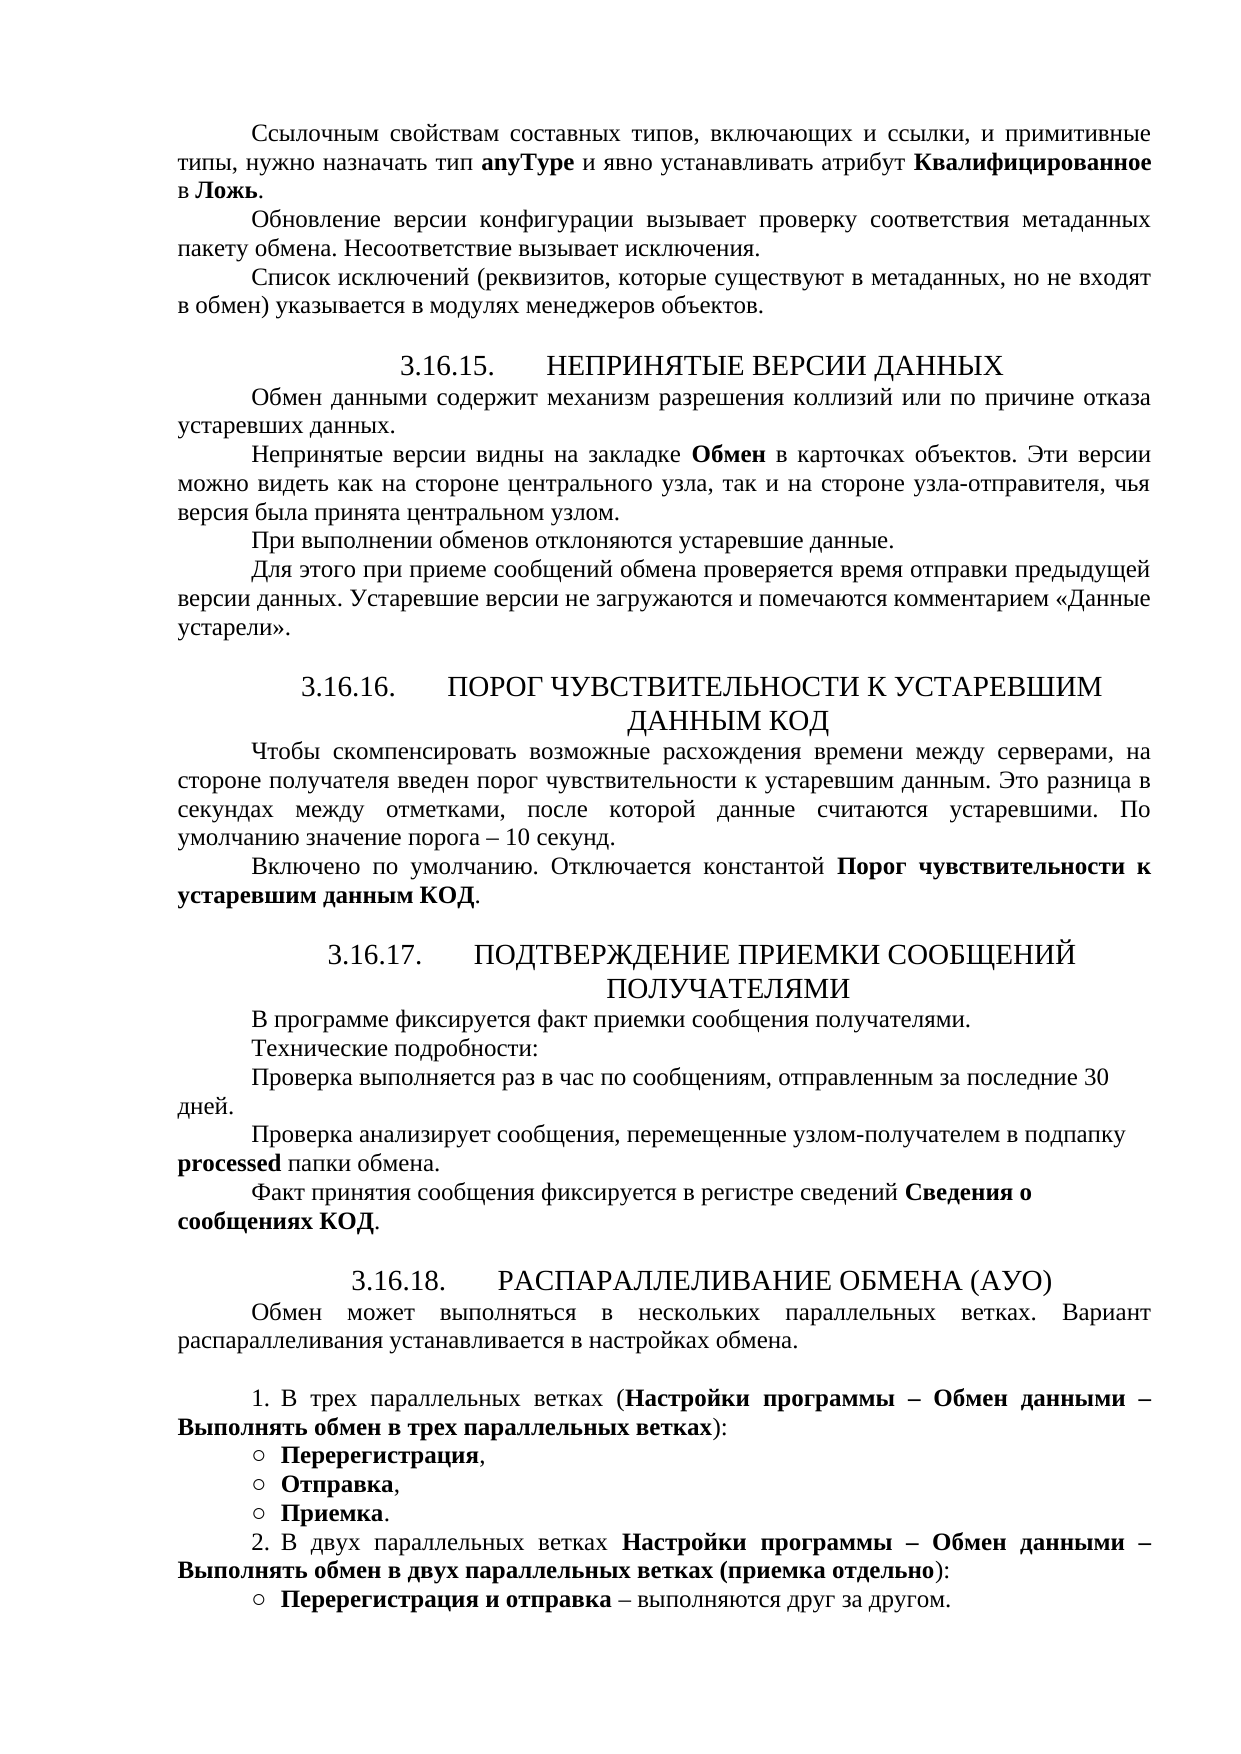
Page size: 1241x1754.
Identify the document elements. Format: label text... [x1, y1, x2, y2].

subtitle Порог чувствительности к устаревшим данным КОД [252, 669, 1152, 736]
text Проверка анализирует сообщения, перемещенные узлом-получателем в подпапку processed папки обмена. [177, 1119, 1152, 1177]
text Обмен данными содержит механизм разрешения коллизий или по причине отказа устаревших данных. [177, 382, 1152, 439]
text При выполнении обменов отклоняются устаревшие данные. [177, 525, 1152, 554]
text Перерегистрация и отправка – выполняются друг за другом. [177, 1584, 1152, 1613]
text Обмен может выполняться в нескольких параллельных ветках. Вариант распараллеливания устанавливается в настройках обмена. [177, 1297, 1152, 1354]
text Непринятые версии видны на закладке Обмен в карточках объектов. Эти версии можно видеть как на стороне центрального узла, так и на стороне узла-отправителя, чья версия была принята центральном узлом. [177, 439, 1152, 525]
text В программе фиксируется факт приемки сообщения получателями. [177, 1004, 1152, 1033]
text Технические подробности: [177, 1033, 1152, 1062]
text Отправка, [177, 1469, 1152, 1498]
subtitle Распараллеливание обмена (АУО) [252, 1263, 1152, 1297]
text Включено по умолчанию. Отключается константой Порог чувствительности к устаревшим данным КОД. [177, 851, 1152, 909]
text Проверка выполняется раз в час по сообщениям, отправленным за последние 30 дней. [177, 1062, 1152, 1119]
subtitle Подтверждение приемки сообщений получателями [252, 937, 1152, 1004]
text Список исключений (реквизитов, которые существуют в метаданных, но не входят в обмен) указывается в модулях менеджеров объектов. [177, 262, 1152, 319]
list В трех параллельных ветках (Настройки программы – Обмен данными – Выполнять обмен в трех параллельных ветках): [177, 1383, 1152, 1441]
text Для этого при приеме сообщений обмена проверяется время отправки предыдущей версии данных. Устаревшие версии не загружаются и помечаются комментарием «Данные устарели». [177, 554, 1152, 640]
text Чтобы скомпенсировать возможные расхождения времени между серверами, на стороне получателя введен порог чувствительности к устаревшим данным. Это разница в секундах между отметками, после которой данные считаются устаревшими. По умолчанию значение порога – 10 секунд. [177, 736, 1152, 851]
subtitle Непринятые версии данных [252, 348, 1152, 382]
text Факт принятия сообщения фиксируется в регистре сведений Сведения о сообщениях КОД. [177, 1177, 1152, 1234]
text Перерегистрация, [177, 1441, 1152, 1469]
text Обновление версии конфигурации вызывает проверку соответствия метаданных пакету обмена. Несоответствие вызывает исключения. [177, 204, 1152, 262]
text Приемка. [177, 1498, 1152, 1527]
list В двух параллельных ветках Настройки программы – Обмен данными – Выполнять обмен в двух параллельных ветках (приемка отдельно): [177, 1527, 1152, 1584]
text Ссылочным свойствам составных типов, включающих и ссылки, и примитивные типы, нужно назначать тип anyType и явно устанавливать атрибут Квалифицированное в Ложь. [177, 118, 1152, 204]
